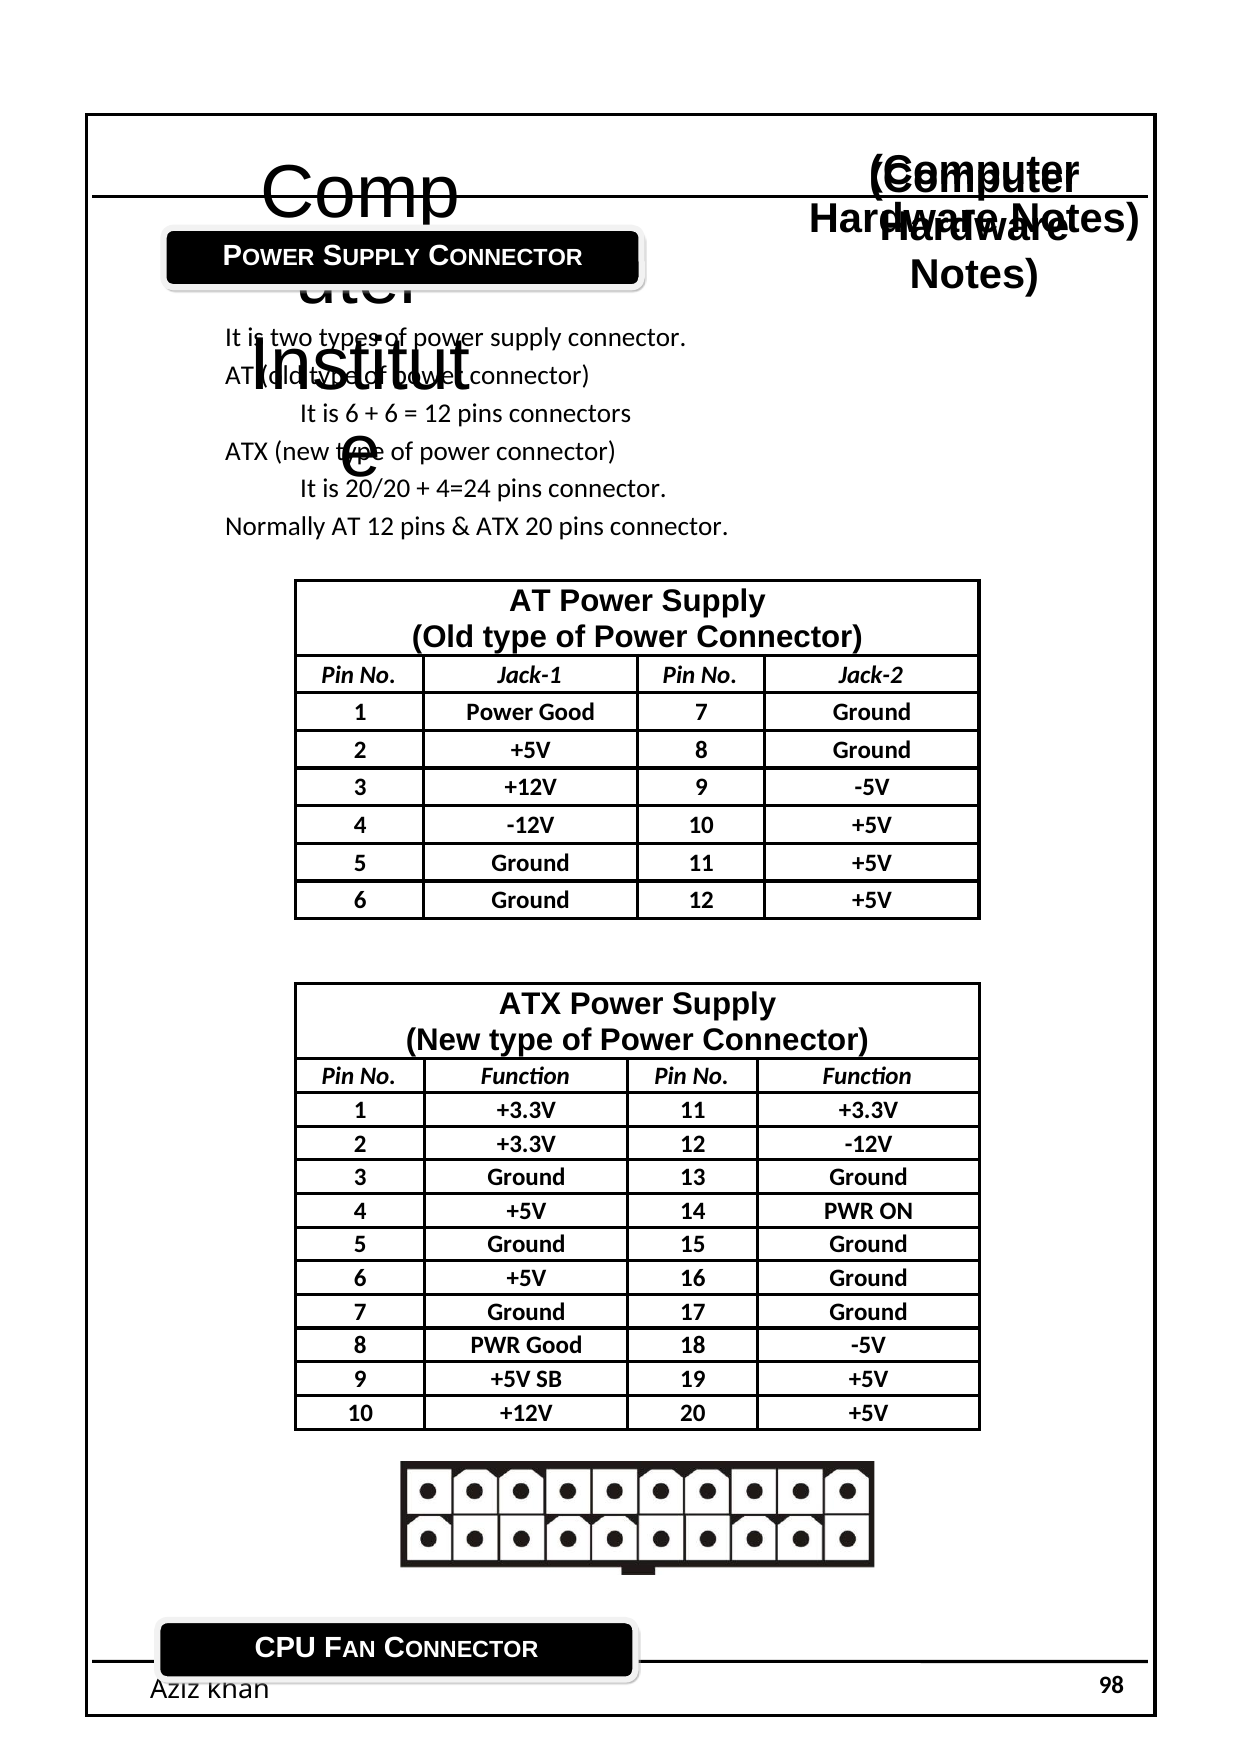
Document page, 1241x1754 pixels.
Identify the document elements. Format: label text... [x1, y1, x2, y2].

table_cell Ground [759, 1262, 978, 1293]
table_cell Ground [766, 694, 977, 729]
table_cell +5V [766, 807, 977, 842]
table_cell +5V [425, 732, 636, 766]
table_cell 10 [297, 1397, 423, 1427]
table_cell 4 [297, 1195, 423, 1226]
text ATX (new type of power connector) [150, 434, 1125, 467]
table_cell +5V [766, 883, 977, 917]
table_cell +5V SB [426, 1363, 626, 1394]
table_cell -12V [425, 807, 636, 842]
table_cell 11 [639, 845, 763, 879]
table_cell 8 [297, 1330, 423, 1360]
table_cell +5V [759, 1363, 978, 1394]
table_cell +5V [759, 1397, 978, 1427]
table_cell -5V [759, 1330, 978, 1360]
table_cell 7 [639, 694, 763, 729]
table_cell 5 [297, 845, 422, 879]
text AT (old type of power connector) [150, 358, 1125, 391]
table_cell 9 [639, 770, 763, 804]
table_cell Ground [426, 1161, 626, 1192]
text It is 6 + 6 = 12 pins connectors [150, 396, 1125, 429]
table_cell PWR Good [426, 1330, 626, 1360]
table_cell Pin No. [629, 1060, 756, 1091]
table_cell 12 [629, 1128, 756, 1158]
table_cell +3.3V [759, 1094, 978, 1124]
table_cell 17 [629, 1296, 756, 1326]
table_cell 8 [639, 732, 763, 766]
table_cell Ground [759, 1296, 978, 1326]
table_cell 15 [629, 1229, 756, 1259]
table_cell +5V [426, 1262, 626, 1293]
table_cell -5V [766, 770, 977, 804]
table_cell 7 [297, 1296, 423, 1326]
table_cell +5V [766, 845, 977, 879]
table_cell 14 [629, 1195, 756, 1226]
table_cell Ground [426, 1296, 626, 1326]
table_cell -12V [759, 1128, 978, 1158]
table_cell 6 [297, 883, 422, 917]
table_cell 2 [297, 732, 422, 766]
table_cell +3.3V [426, 1094, 626, 1124]
table_cell 1 [297, 1094, 423, 1124]
table_cell +12V [425, 770, 636, 804]
table_cell Jack-1 [425, 657, 636, 691]
table_cell Ground [426, 1229, 626, 1259]
table_cell 5 [297, 1229, 423, 1259]
table_cell 18 [629, 1330, 756, 1360]
table_cell Ground [425, 845, 636, 879]
table_cell +5V [426, 1195, 626, 1226]
table_cell Pin No. [297, 657, 422, 691]
table_cell 9 [297, 1363, 423, 1394]
table_cell Function [759, 1060, 978, 1091]
table_cell Ground [759, 1161, 978, 1192]
table_cell Jack-2 [766, 657, 977, 691]
table_cell Pin No. [639, 657, 763, 691]
table_cell 6 [297, 1262, 423, 1293]
table_cell 13 [629, 1161, 756, 1192]
table_cell Ground [759, 1229, 978, 1259]
table_cell 2 [297, 1128, 423, 1158]
table_cell PWR ON [759, 1195, 978, 1226]
text Normally AT 12 pins & ATX 20 pins connector. [150, 509, 1125, 543]
table_cell Ground [766, 732, 977, 766]
table_cell 4 [297, 807, 422, 842]
table_cell 10 [639, 807, 763, 842]
text It is 20/20 + 4=24 pins connector. [150, 472, 1125, 505]
table_cell Function [426, 1060, 626, 1091]
table_cell 12 [639, 883, 763, 917]
table_cell 3 [297, 1161, 423, 1192]
table_cell 20 [629, 1397, 756, 1427]
table_cell 11 [629, 1094, 756, 1124]
table_cell 3 [297, 770, 422, 804]
text It is two types of power supply connector. [150, 320, 1125, 353]
picture [400, 1461, 875, 1575]
table_cell +3.3V [426, 1128, 626, 1158]
table_cell 16 [629, 1262, 756, 1293]
table_cell Power Good [425, 694, 636, 729]
table_cell 19 [629, 1363, 756, 1394]
table_header ATX Power Supply (New type of Power Connector) [297, 985, 978, 1057]
table_cell +12V [426, 1397, 626, 1427]
table_header AT Power Supply (Old type of Power Connector) [297, 582, 977, 654]
table_cell 1 [297, 694, 422, 729]
table_cell Ground [425, 883, 636, 917]
table_cell Pin No. [297, 1060, 423, 1091]
